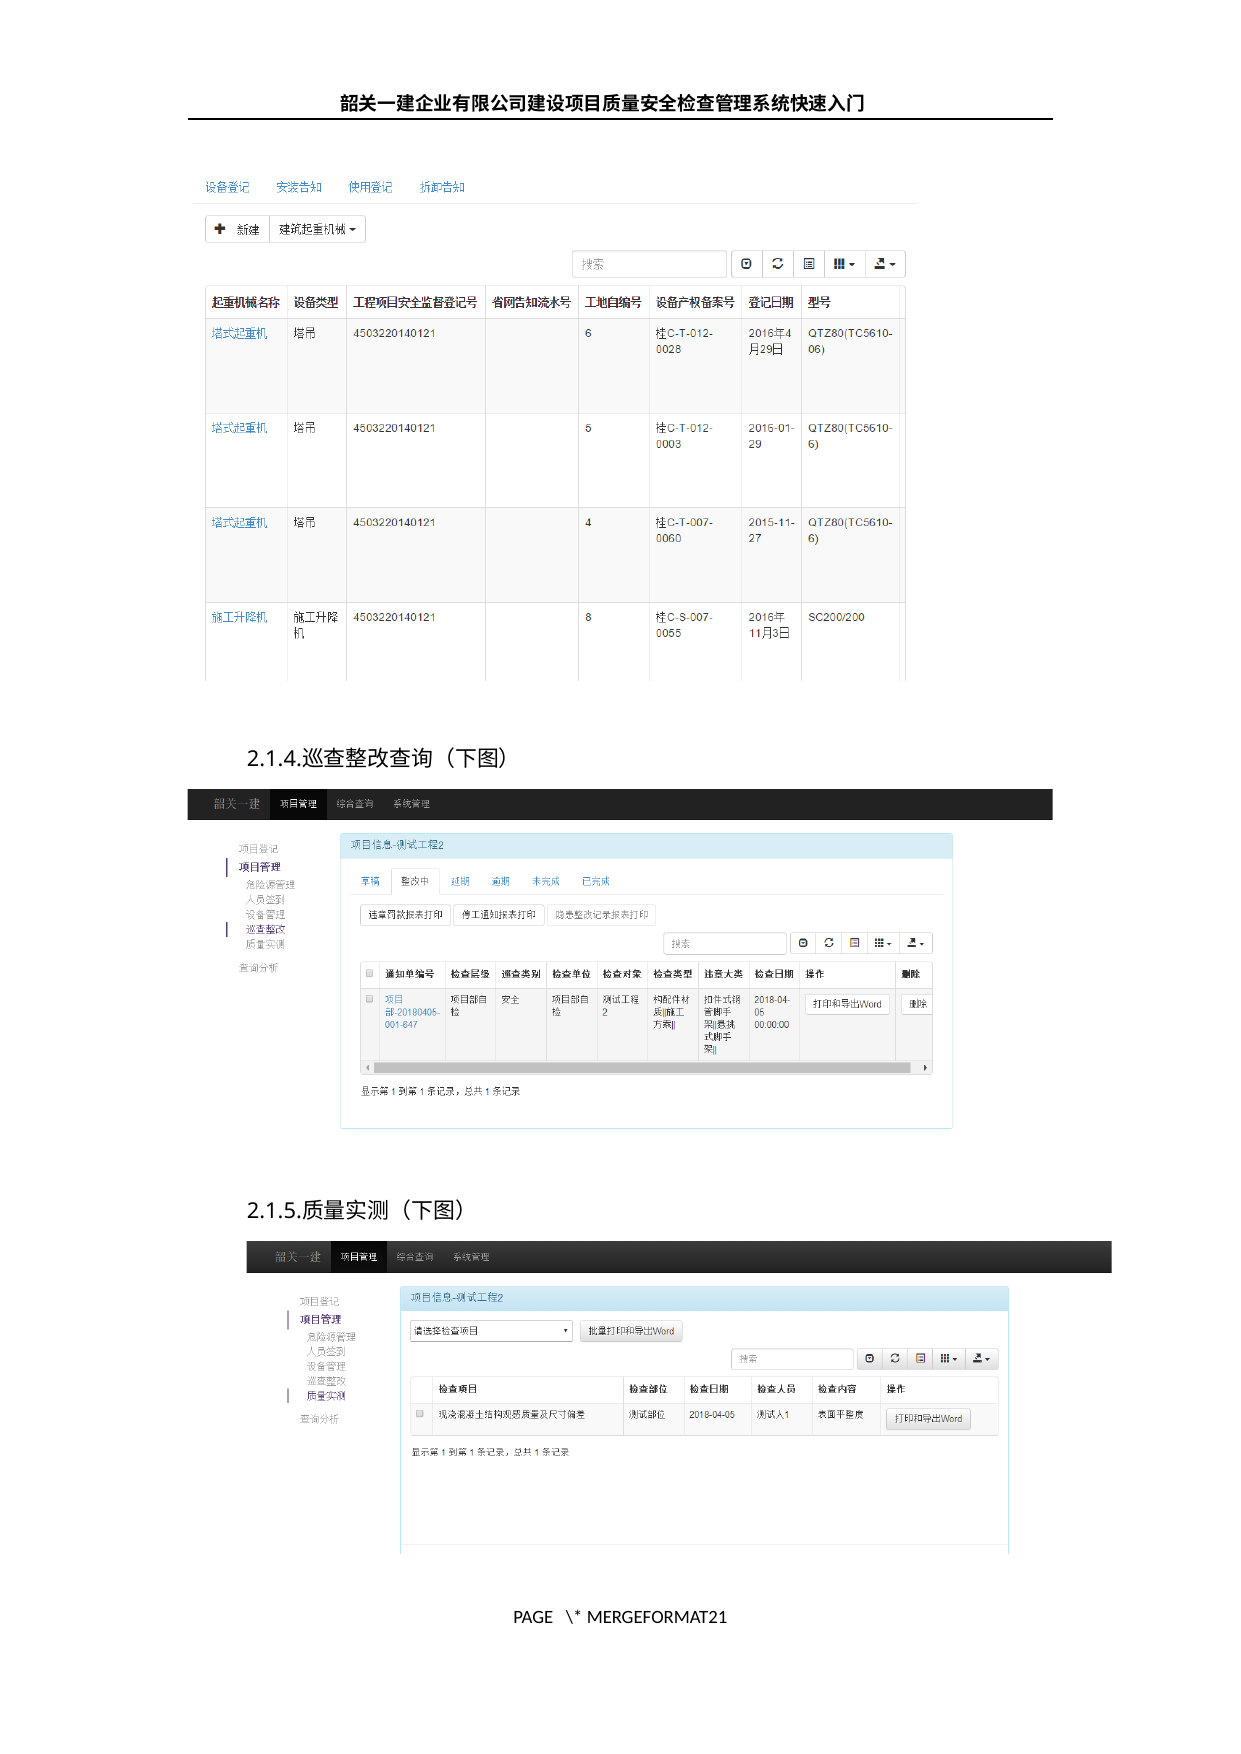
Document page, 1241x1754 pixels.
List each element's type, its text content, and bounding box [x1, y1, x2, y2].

text 2.1.4.巡查整改查询（下图） [247, 741, 1053, 774]
picture [187, 789, 1053, 1152]
text 2.1.5.质量实测（下图） [247, 1193, 1053, 1225]
picture [187, 162, 919, 681]
picture [246, 1241, 1112, 1554]
